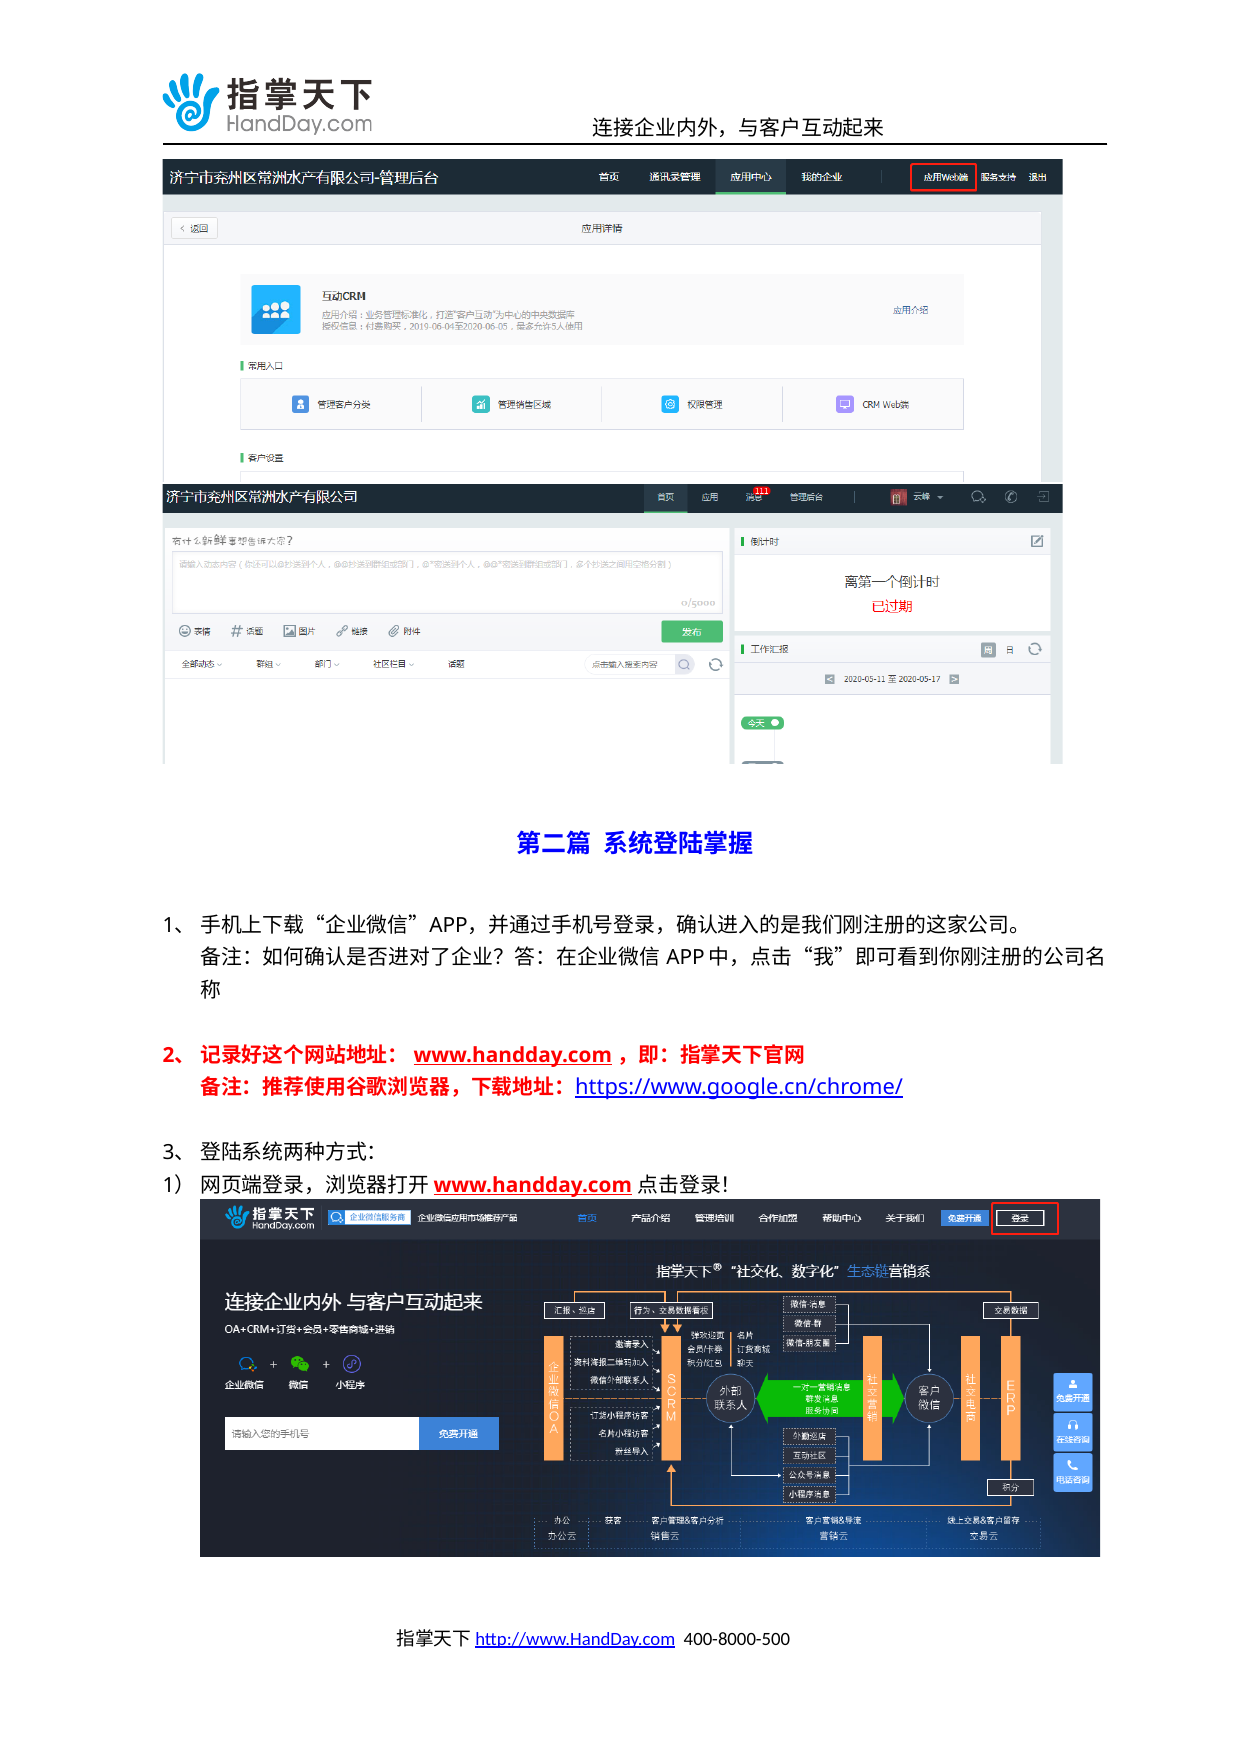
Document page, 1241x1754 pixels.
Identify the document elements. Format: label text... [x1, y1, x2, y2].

list 网页端登录，浏览器打开www.handday.com 点击登录！ [162, 1167, 1107, 1199]
picture [200, 1199, 1100, 1557]
picture [162, 159, 1063, 482]
list 登陆系统两种方式： [162, 1134, 1107, 1167]
text 第二篇 系统登陆掌握 [162, 809, 1107, 874]
list 备注：推荐使用谷歌浏览器，下载地址：https://www.google.cn/chrome/ [200, 1069, 1107, 1102]
picture [162, 484, 1063, 764]
list 备注：如何确认是否进对了企业？答：在企业微信APP中，点击“我”即可看到你刚注册的公司名称 [200, 939, 1107, 1004]
list 手机上下载“企业微信”APP，并通过手机号登录，确认进入的是我们刚注册的这家公司。 [162, 907, 1107, 939]
picture [162, 73, 372, 135]
list 记录好这个网站地址： www.handday.com ，即：指掌天下官网 [162, 1037, 1107, 1069]
